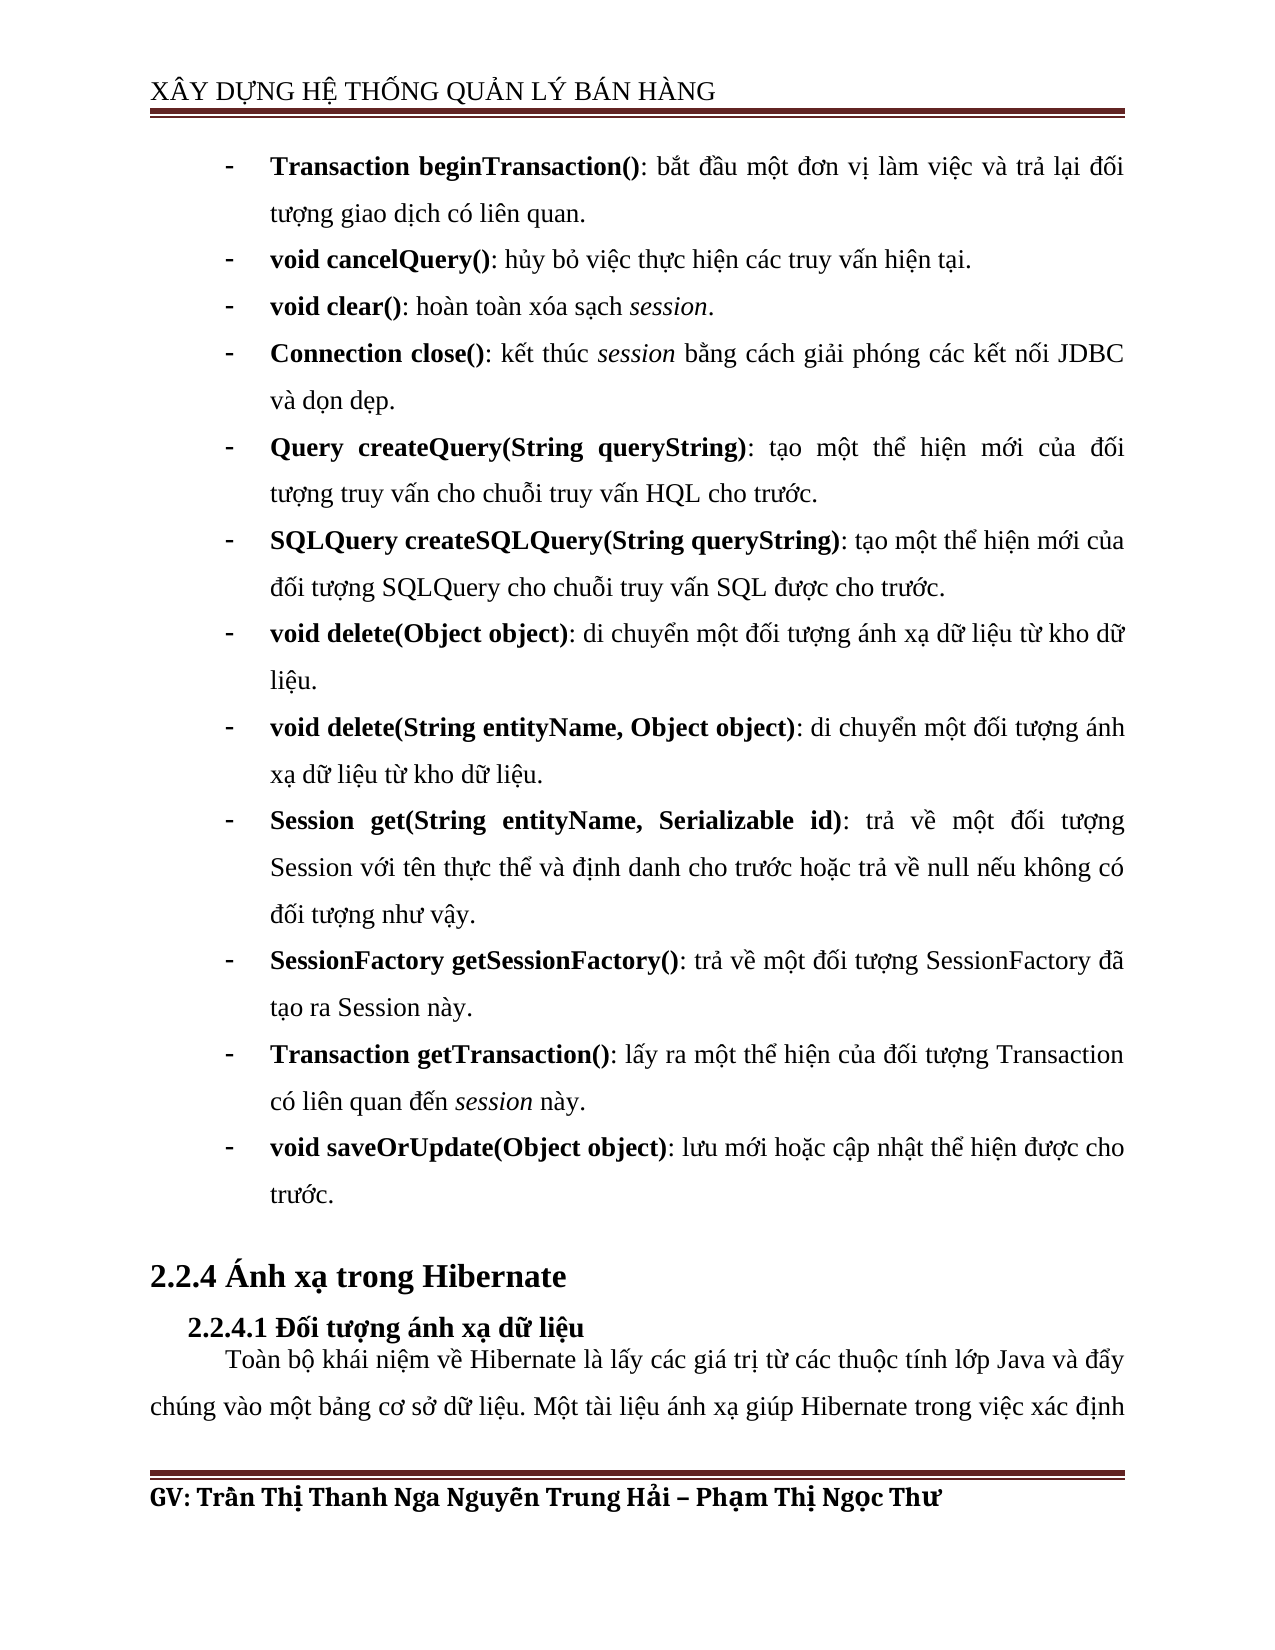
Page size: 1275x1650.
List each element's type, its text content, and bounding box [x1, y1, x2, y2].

subtitle 2.2.4.1 Đối tượng ánh xạ dữ liệu [187, 1310, 1125, 1343]
list Query createQuery(String queryString): tạo một thể hiện mới của đối tượng truy vấn cho chuỗi truy vấn HQL cho trước. [225, 431, 1125, 508]
list SQLQuery createSQLQuery(String queryString): tạo một thể hiện mới của đối tượng SQLQuery cho chuỗi truy vấn SQL được cho trước. [225, 524, 1125, 602]
list void delete(String entityName, Object object): di chuyển một đối tượng ánh xạ dữ liệu từ kho dữ liệu. [225, 711, 1125, 789]
list void clear(): hoàn toàn xóa sạch session. [225, 290, 1125, 322]
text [150, 1343, 1125, 1421]
list void cancelQuery(): hủy bỏ việc thực hiện các truy vấn hiện tại. [225, 243, 1125, 275]
list SessionFactory getSessionFactory(): trả về một đối tượng SessionFactory đã tạo ra Session này. [225, 944, 1125, 1022]
list void saveOrUpdate(Object object): lưu mới hoặc cập nhật thể hiện được cho trước. [225, 1131, 1125, 1209]
list Transaction beginTransaction(): bắt đầu một đơn vị làm việc và trả lại đối tượng giao dịch có liên quan. [225, 150, 1125, 228]
list Connection close(): kết thúc session bằng cách giải phóng các kết nối JDBC và dọn dẹp. [225, 337, 1125, 415]
list Transaction getTransaction(): lấy ra một thể hiện của đối tượng Transaction có liên quan đến session này. [225, 1038, 1125, 1116]
list Session get(String entityName, Serializable id): trả về một đối tượng Session với tên thực thể và định danh cho trước hoặc trả về null nếu không có đối tượng như vậy. [225, 804, 1125, 929]
list void delete(Object object): di chuyển một đối tượng ánh xạ dữ liệu từ kho dữ liệu. [225, 617, 1125, 695]
subtitle 2.2.4 Ánh xạ trong Hibernate [150, 1256, 1120, 1294]
